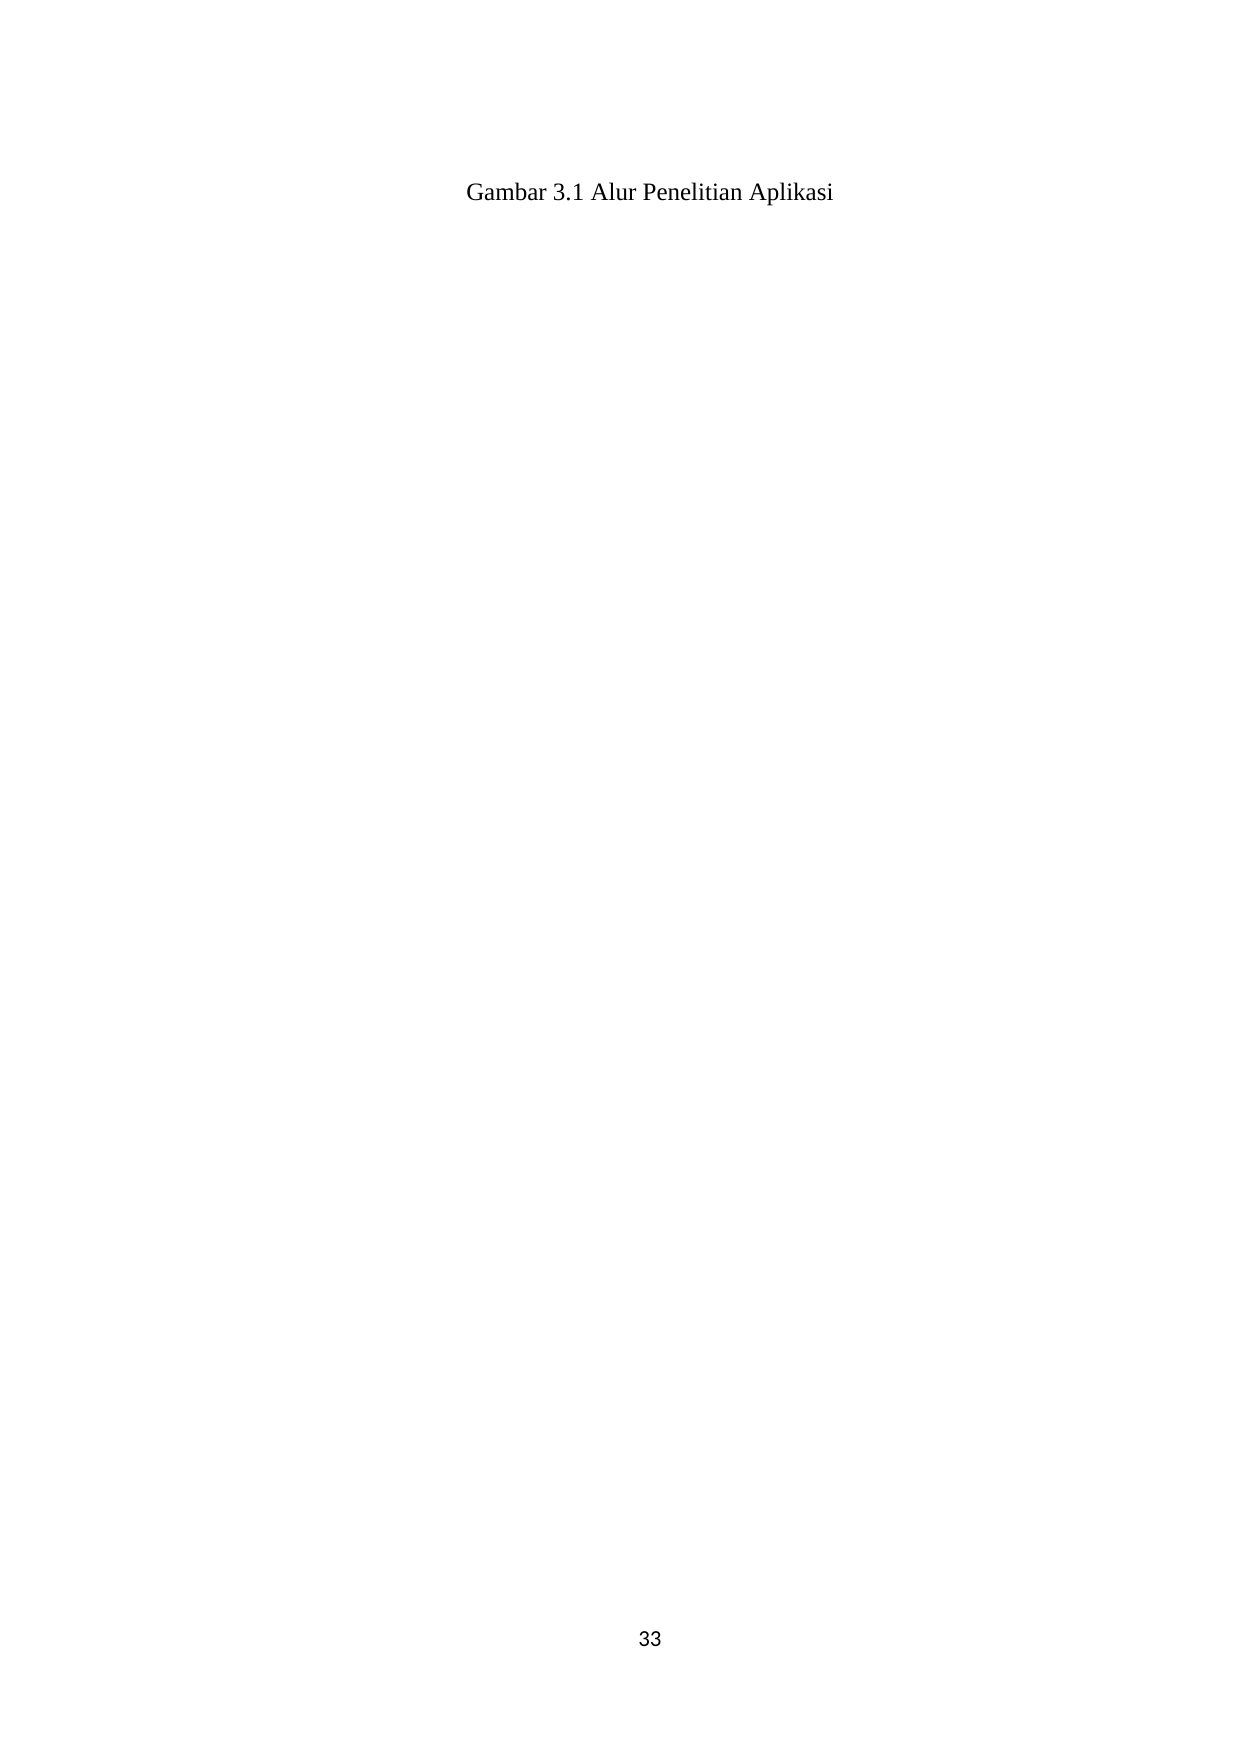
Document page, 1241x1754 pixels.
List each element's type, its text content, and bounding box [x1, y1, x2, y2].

text Gambar 3.1 Alur Penelitian Aplikasi [236, 177, 1063, 206]
